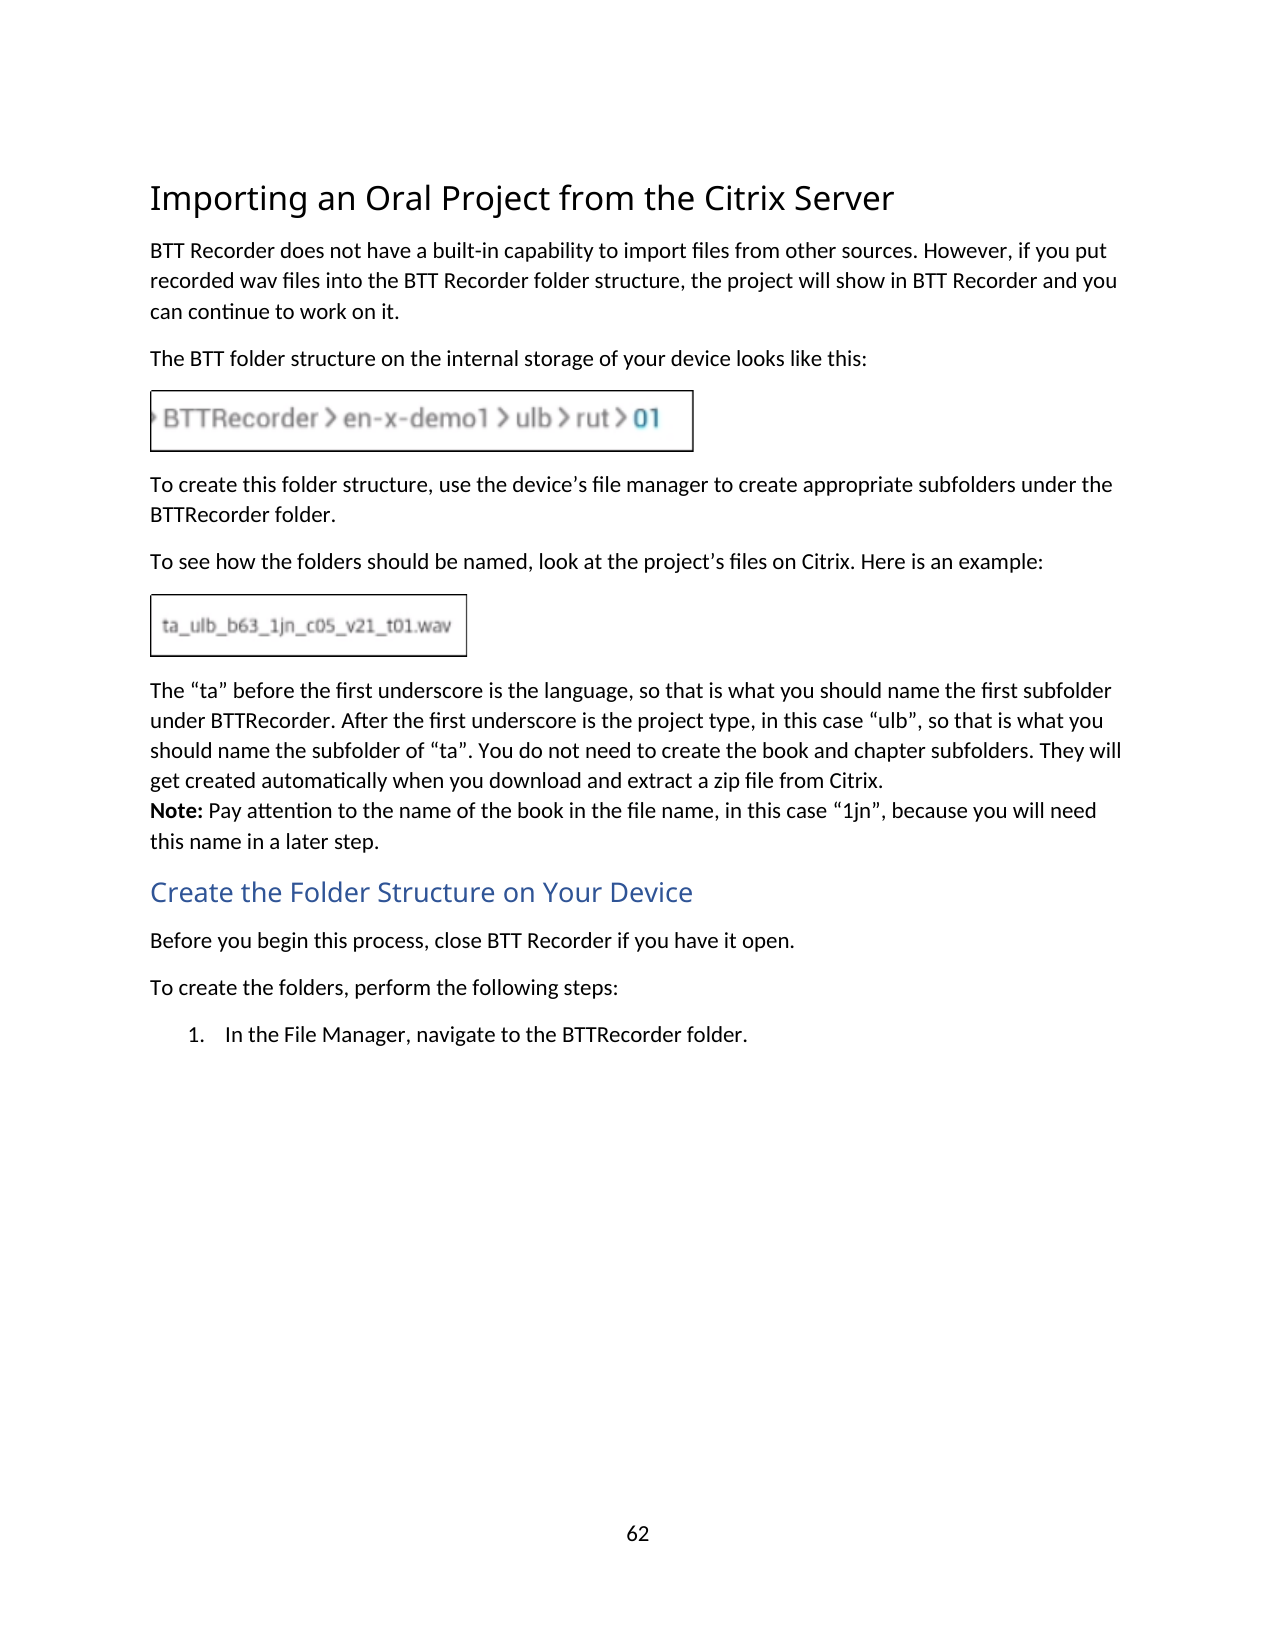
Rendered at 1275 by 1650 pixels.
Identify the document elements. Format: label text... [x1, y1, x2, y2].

picture [150, 594, 468, 657]
picture [150, 390, 694, 452]
text BTT Recorder does not have a built-in capability to import files from other sources. However, if you put recorded wav files into the BTT Recorder folder structure, the project will show in BTT Recorder and you can continue to work on it. [150, 236, 1125, 325]
text To see how the folders should be named, look at the project’s files on Citrix. Here is an example: [150, 547, 1125, 576]
list In the File Manager, navigate to the BTTRecorder folder. [187, 1020, 1125, 1048]
text The “ta” before the first underscore is the language, so that is what you should name the first subfolder under BTTRecorder. After the first underscore is the project type, in this case “ulb”, so that is what you should name the subfolder of “ta”. You do not need to create the book and chapter subfolders. They will get created automatically when you download and extract a zip file from Citrix. Note: Pay attention to the name of the book in the file name, in this case “1jn”, because you will need this name in a later step. [150, 676, 1125, 855]
subtitle Create the Folder Structure on Your Device [150, 874, 1125, 911]
text The BTT folder structure on the internal storage of your device looks like this: [150, 344, 1125, 372]
subtitle Importing an Oral Project from the Citrix Server [150, 175, 1125, 220]
text To create the folders, perform the following steps: [150, 973, 1125, 1001]
text To create this folder structure, use the device’s file manager to create appropriate subfolders under the BTTRecorder folder. [150, 470, 1125, 529]
text Before you begin this process, close BTT Recorder if you have it open. [150, 926, 1125, 954]
